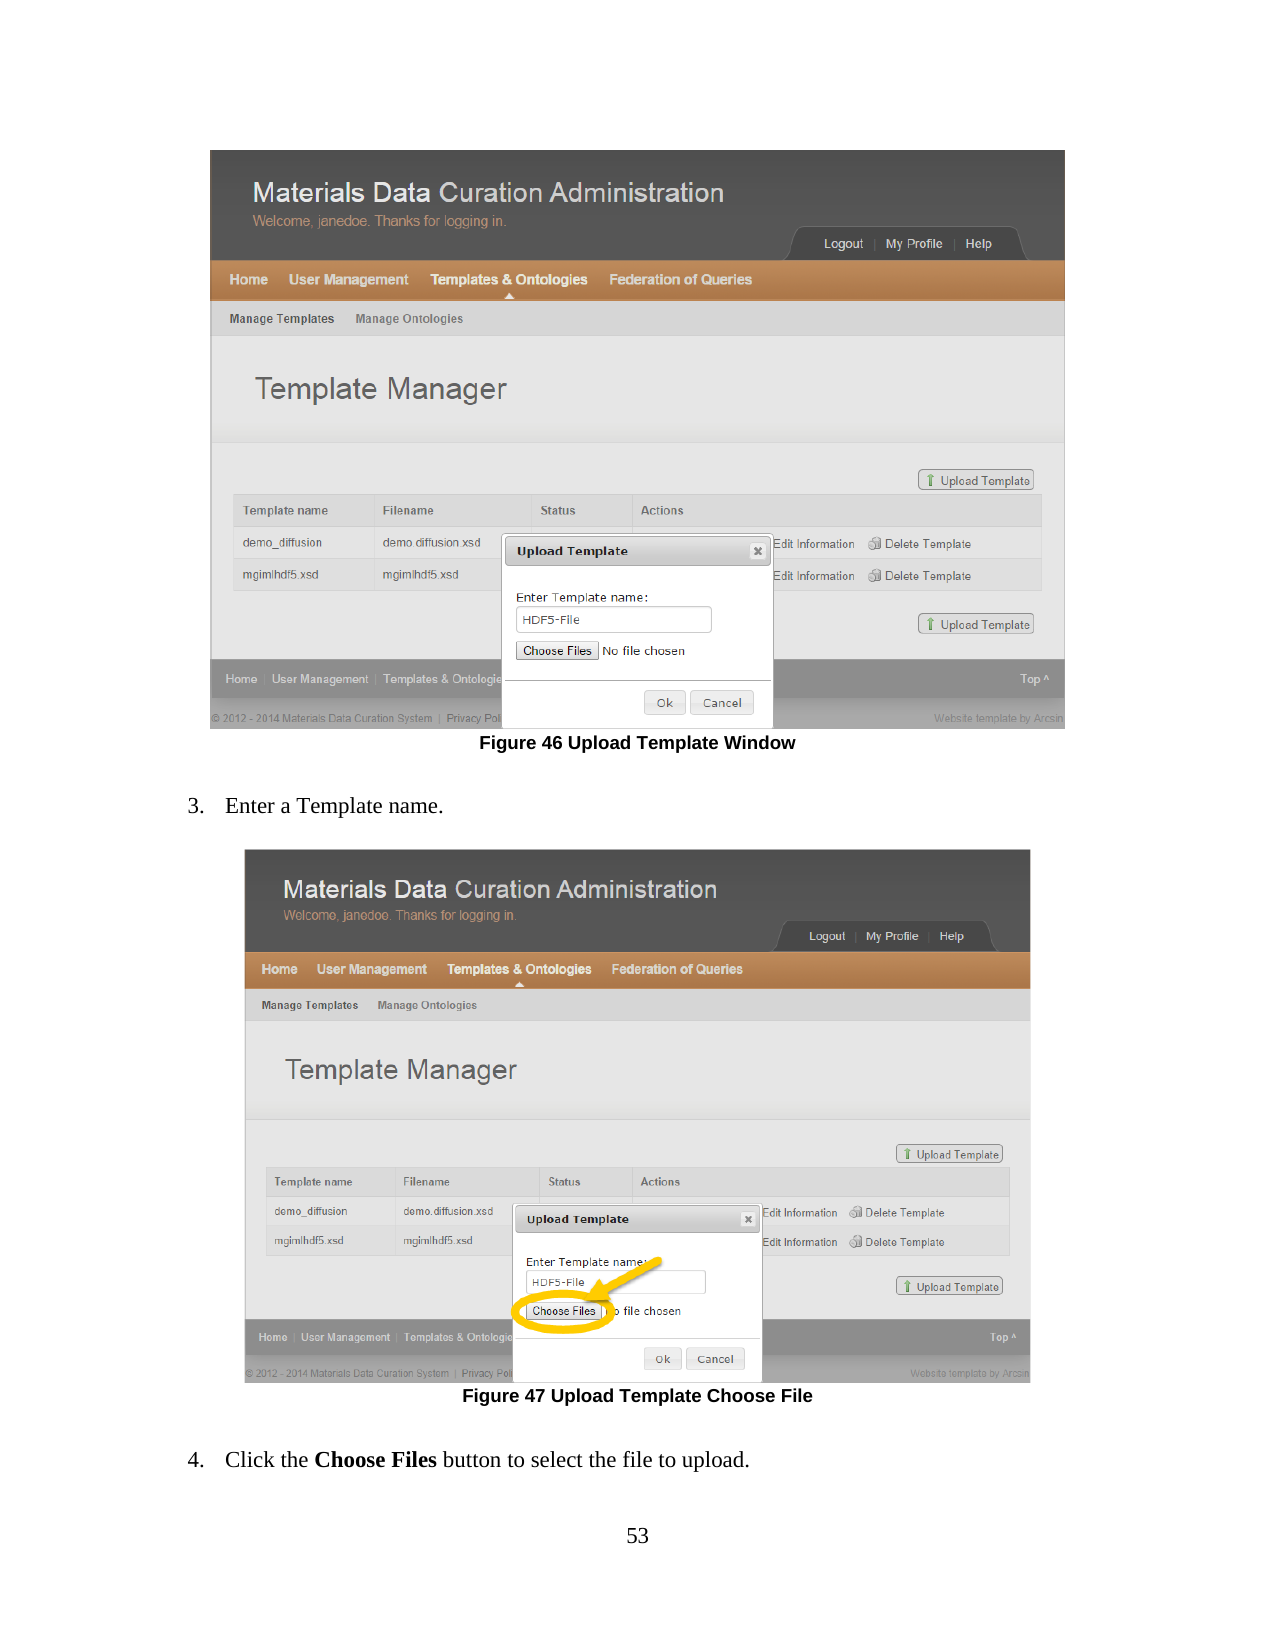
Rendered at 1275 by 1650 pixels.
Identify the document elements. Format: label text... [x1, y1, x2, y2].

list Click the Choose Files button to select the file to upload. [187, 1446, 1125, 1472]
picture [244, 849, 1031, 1383]
picture [210, 150, 1065, 729]
list Enter a Template name. [187, 792, 1125, 819]
